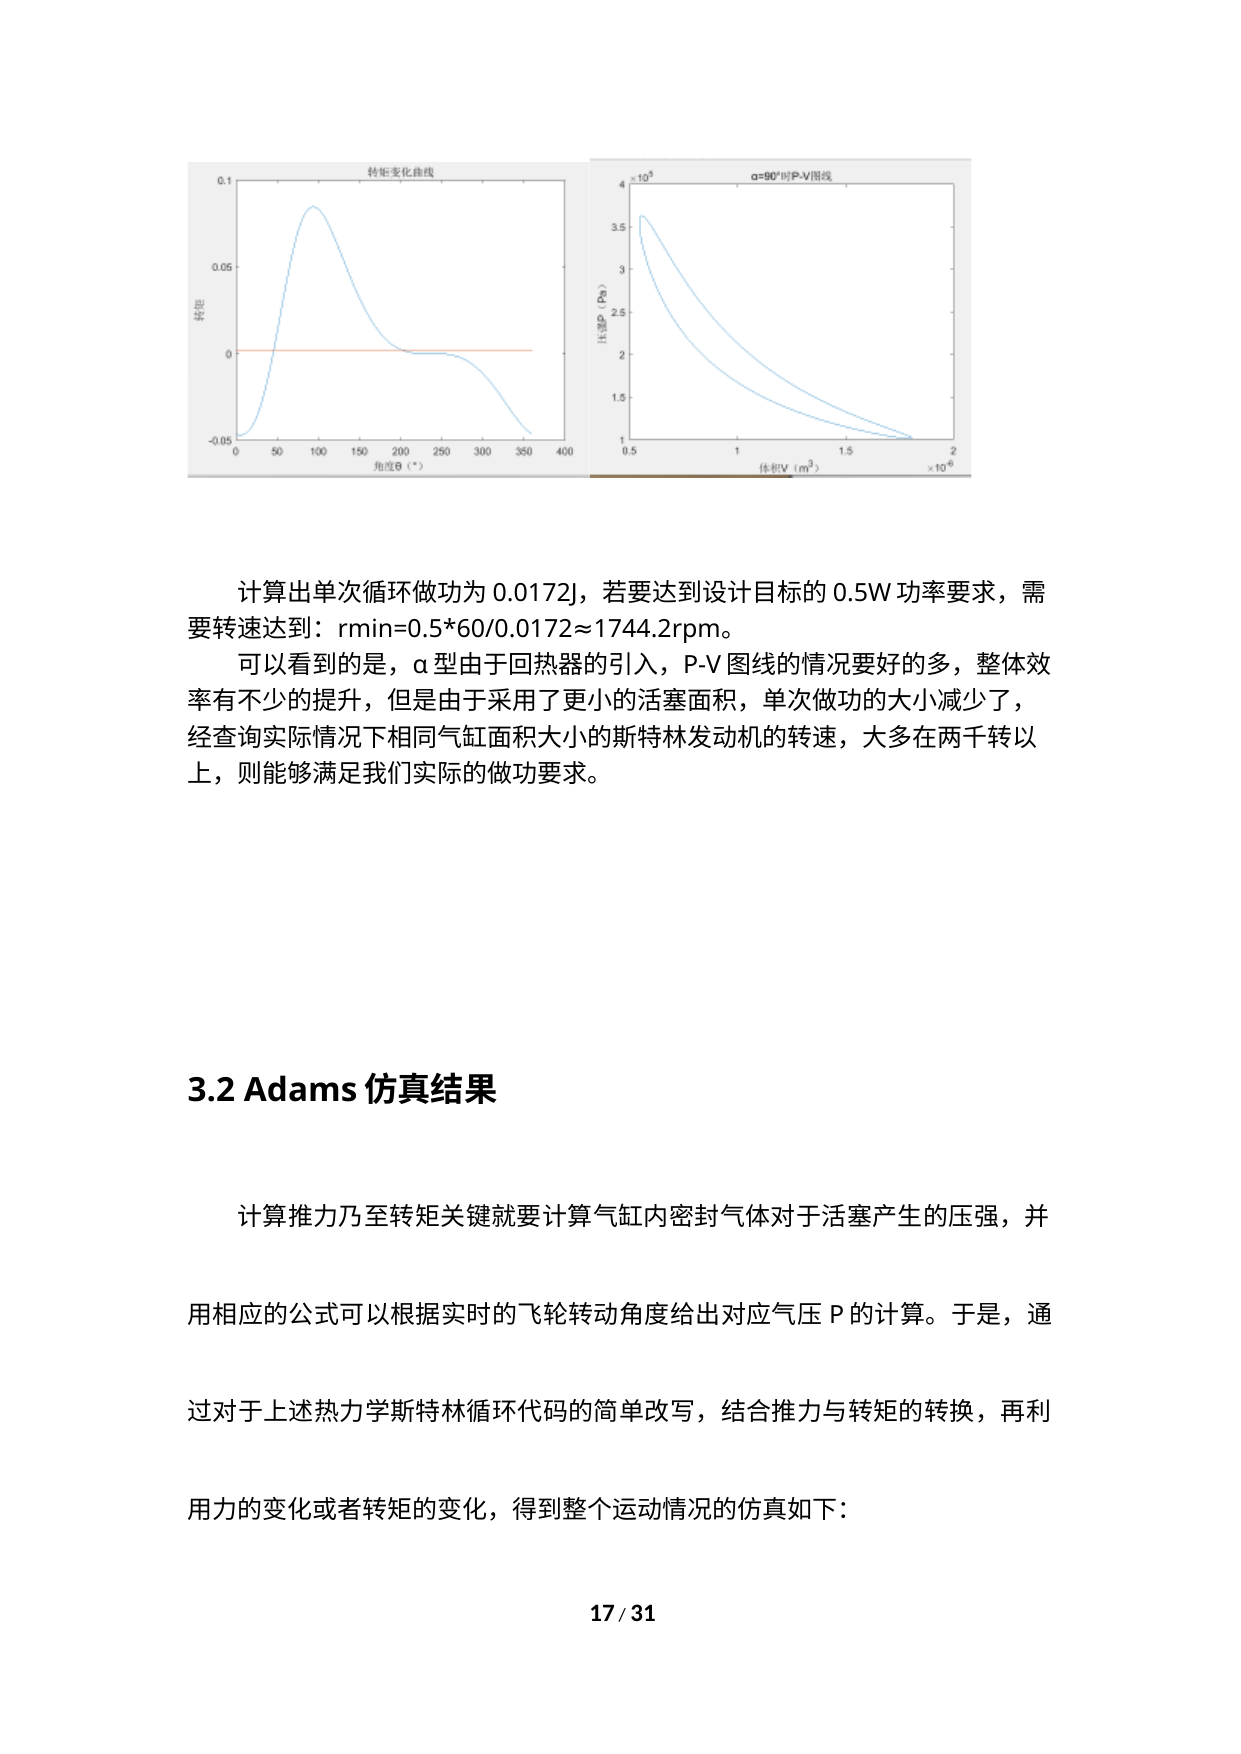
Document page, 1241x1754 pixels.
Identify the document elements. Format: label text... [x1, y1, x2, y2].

text 计算推力乃至转矩关键就要计算气缸内密封气体对于活塞产生的压强，并用相应的公式可以根据实时的飞轮转动角度给出对应气压P的计算。于是，通过对于上述热力学斯特林循环代码的简单改写，结合推力与转矩的转换，再利用力的变化或者转矩的变化，得到整个运动情况的仿真如下： [187, 1182, 1053, 1540]
text 可以看到的是，α型由于回热器的引入，P-V图线的情况要好的多，整体效率有不少的提升，但是由于采用了更小的活塞面积，单次做功的大小减少了，经查询实际情况下相同气缸面积大小的斯特林发动机的转速，大多在两千转以上，则能够满足我们实际的做功要求。 [187, 644, 1054, 789]
picture [187, 158, 972, 478]
subtitle 3.2 Adams仿真结果 [187, 1055, 1053, 1120]
text 计算出单次循环做功为0.0172J，若要达到设计目标的0.5W功率要求，需要转速达到：rmin=0.5*60/0.0172≈1744.2rpm。 [187, 572, 1054, 644]
